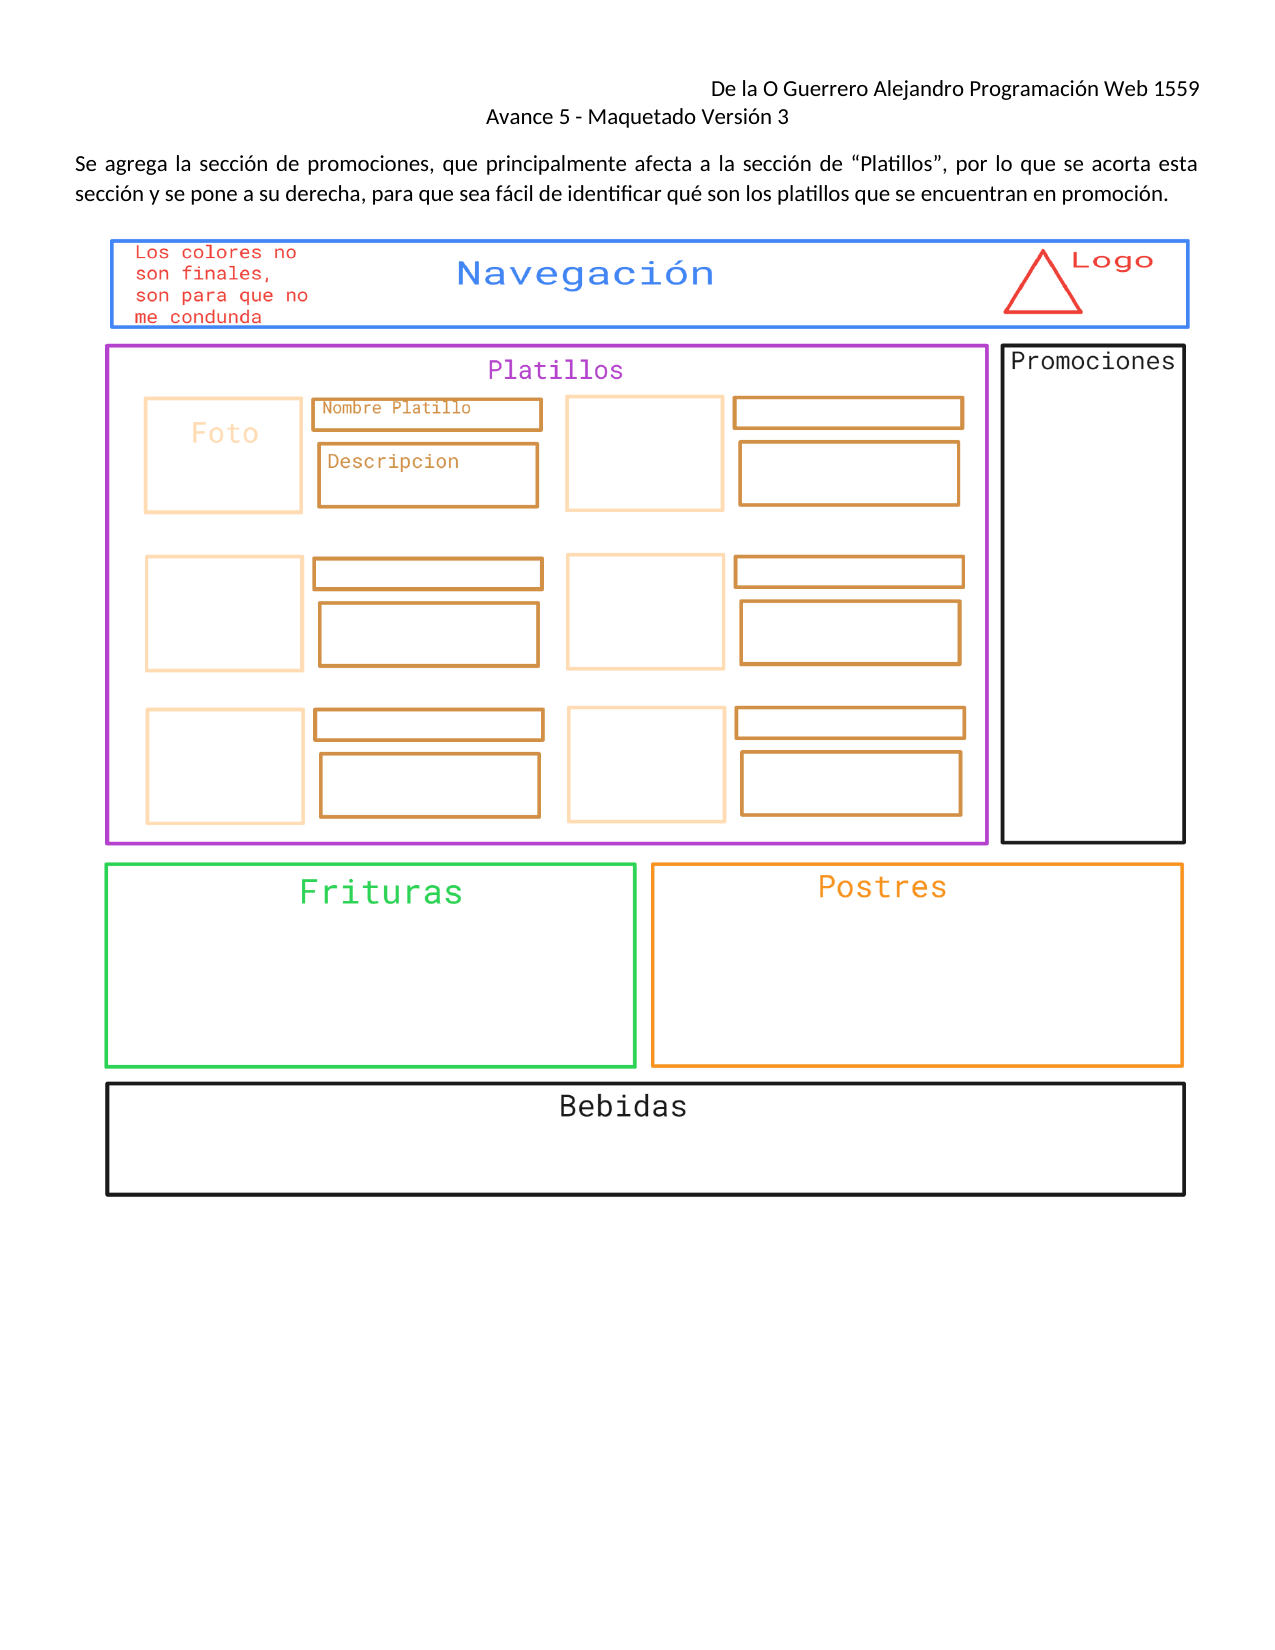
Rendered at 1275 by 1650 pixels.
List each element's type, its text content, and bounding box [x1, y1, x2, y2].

picture [75, 225, 1200, 1212]
text Se agrega la sección de promociones, que principalmente afecta a la sección de “Platillos”, por lo que se acorta esta sección y se pone a su derecha, para que sea fácil de identificar qué son los platillos que se encuentran en promoción. [75, 149, 1200, 207]
text Avance 5 - Maquetado Versión 3 [75, 102, 1200, 130]
